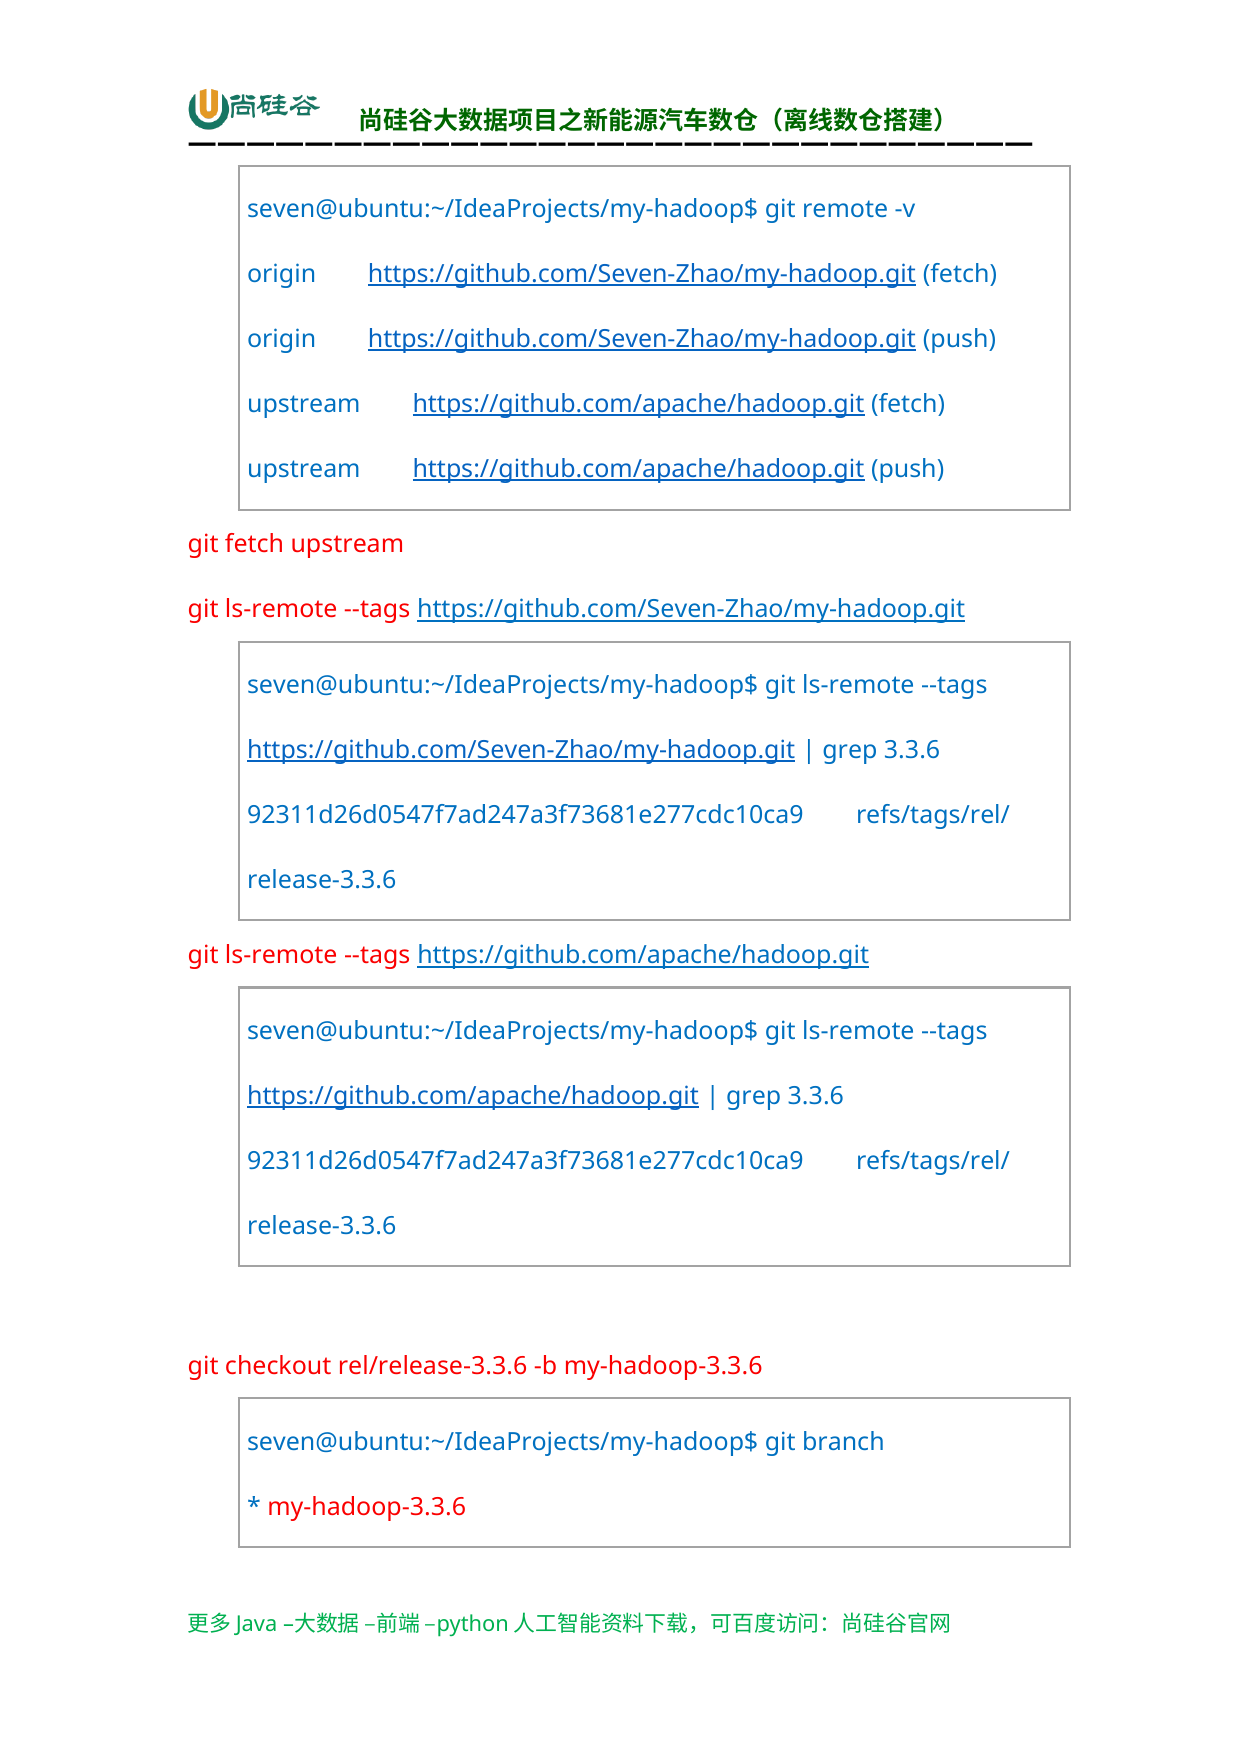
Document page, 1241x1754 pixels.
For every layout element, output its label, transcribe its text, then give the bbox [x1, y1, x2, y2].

text git ls-remote --tags https://github.com/Seven-Zhao/my-hadoop.git [187, 576, 1053, 641]
text git ls-remote --tags https://github.com/apache/hadoop.git [187, 921, 1053, 986]
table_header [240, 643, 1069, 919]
text git checkout rel/release-3.3.6 -b my-hadoop-3.3.6 [187, 1332, 1053, 1397]
picture [187, 88, 320, 130]
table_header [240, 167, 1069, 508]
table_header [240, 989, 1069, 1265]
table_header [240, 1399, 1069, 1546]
text git fetch upstream [187, 511, 1053, 576]
